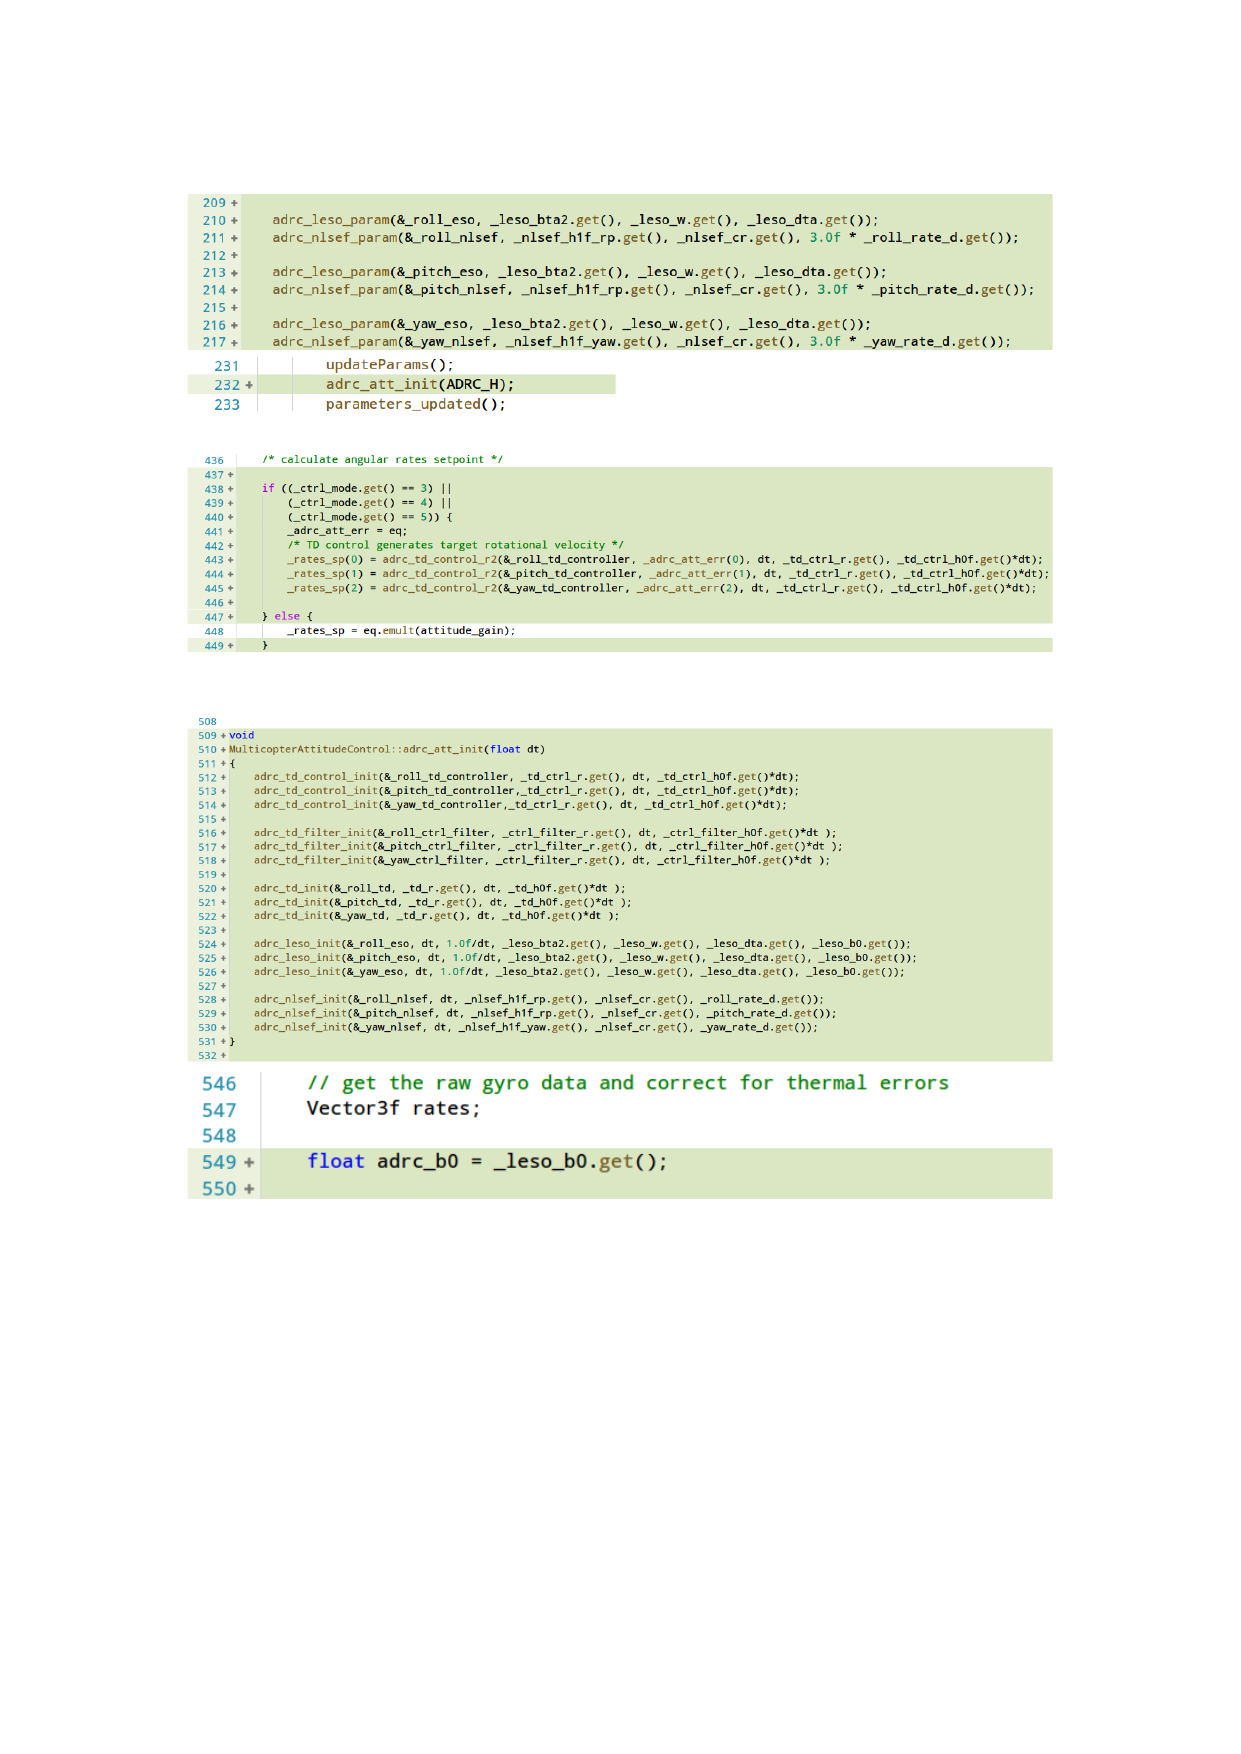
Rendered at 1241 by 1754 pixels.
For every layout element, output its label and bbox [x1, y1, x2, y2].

picture [187, 357, 616, 411]
picture [187, 1072, 1053, 1199]
picture [187, 454, 1053, 653]
picture [187, 194, 1053, 350]
picture [187, 714, 1053, 1062]
